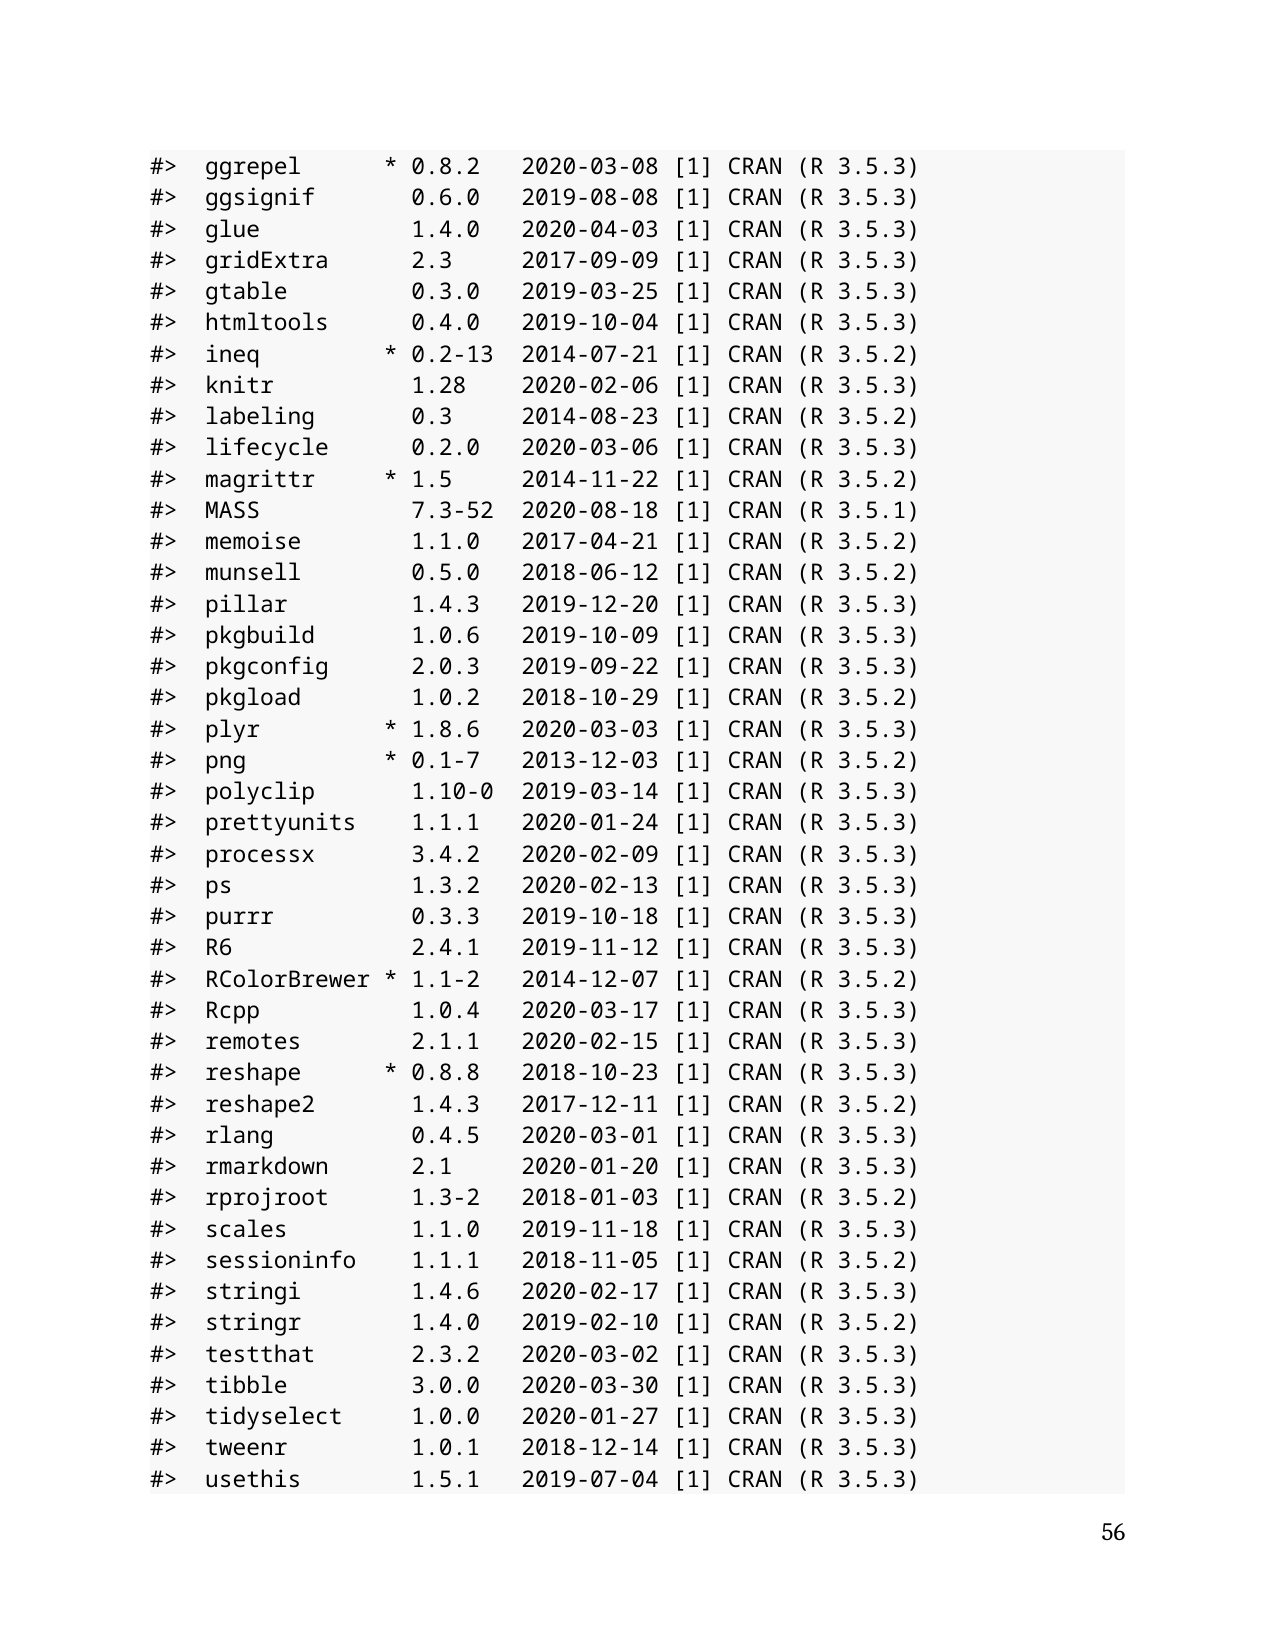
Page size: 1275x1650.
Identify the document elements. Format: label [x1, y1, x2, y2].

text [150, 150, 1125, 1494]
